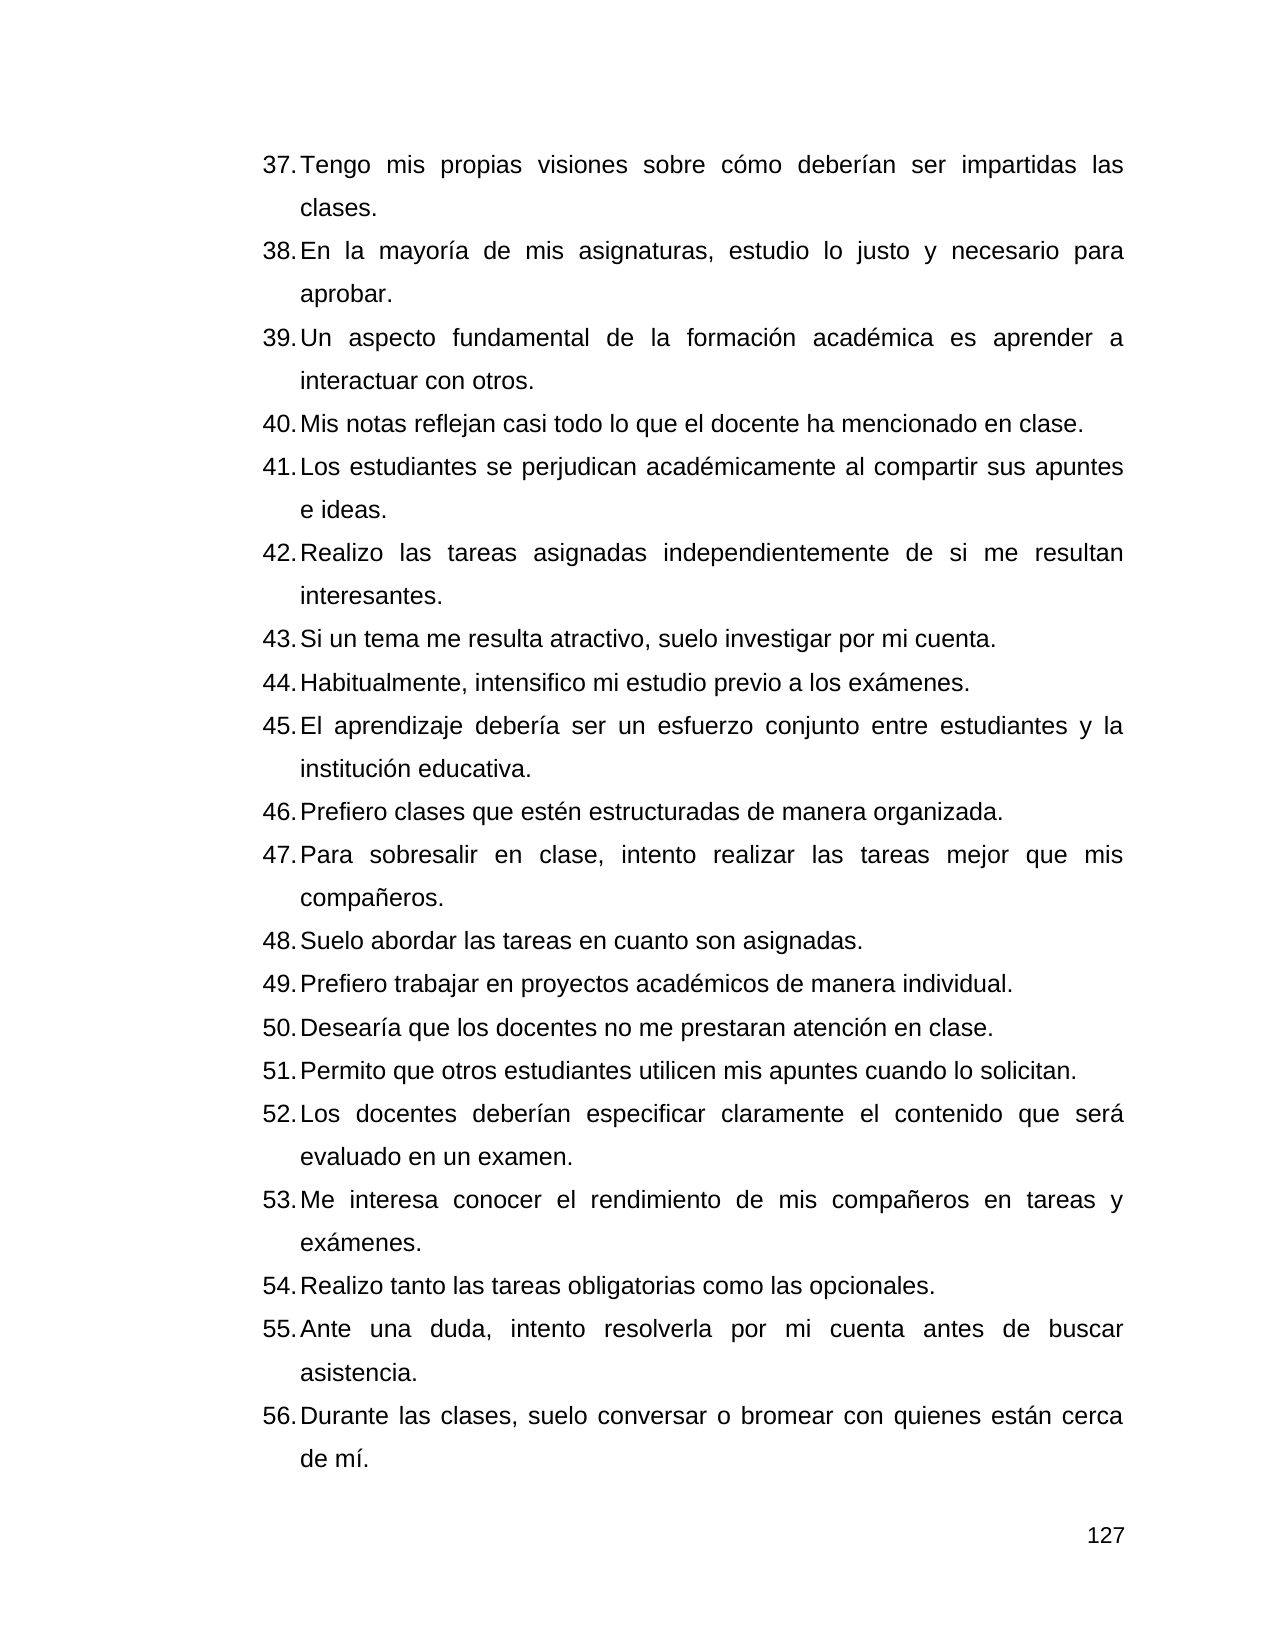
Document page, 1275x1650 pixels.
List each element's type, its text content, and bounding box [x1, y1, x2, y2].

list Prefiero clases que estén estructuradas de manera organizada. [262, 797, 1125, 826]
list En la mayoría de mis asignaturas, estudio lo justo y necesario para aprobar. [262, 236, 1125, 308]
list Suelo abordar las tareas en cuanto son asignadas. [262, 926, 1125, 955]
list Los estudiantes se perjudican académicamente al compartir sus apuntes e ideas. [262, 452, 1125, 524]
list Para sobresalir en clase, intento realizar las tareas mejor que mis compañeros. [262, 840, 1125, 912]
list Realizo tanto las tareas obligatorias como las opcionales. [262, 1271, 1125, 1300]
list Tengo mis propias visiones sobre cómo deberían ser impartidas las clases. [262, 150, 1125, 222]
list Permito que otros estudiantes utilicen mis apuntes cuando lo solicitan. [262, 1056, 1125, 1084]
list Habitualmente, intensifico mi estudio previo a los exámenes. [262, 667, 1125, 696]
list Si un tema me resulta atractivo, suelo investigar por mi cuenta. [262, 624, 1125, 653]
list Durante las clases, suelo conversar o bromear con quienes están cerca de mí. [262, 1401, 1125, 1472]
list Desearía que los docentes no me prestaran atención en clase. [262, 1012, 1125, 1041]
list Los docentes deberían especificar claramente el contenido que será evaluado en un examen. [262, 1099, 1125, 1171]
list El aprendizaje debería ser un esfuerzo conjunto entre estudiantes y la institución educativa. [262, 711, 1125, 782]
list Mis notas reflejan casi todo lo que el docente ha mencionado en clase. [262, 409, 1125, 437]
list Un aspecto fundamental de la formación académica es aprender a interactuar con otros. [262, 322, 1125, 394]
list Me interesa conocer el rendimiento de mis compañeros en tareas y exámenes. [262, 1185, 1125, 1257]
list Ante una duda, intento resolverla por mi cuenta antes de buscar asistencia. [262, 1314, 1125, 1386]
list Prefiero trabajar en proyectos académicos de manera individual. [262, 969, 1125, 998]
list Realizo las tareas asignadas independientemente de si me resultan interesantes. [262, 538, 1125, 610]
